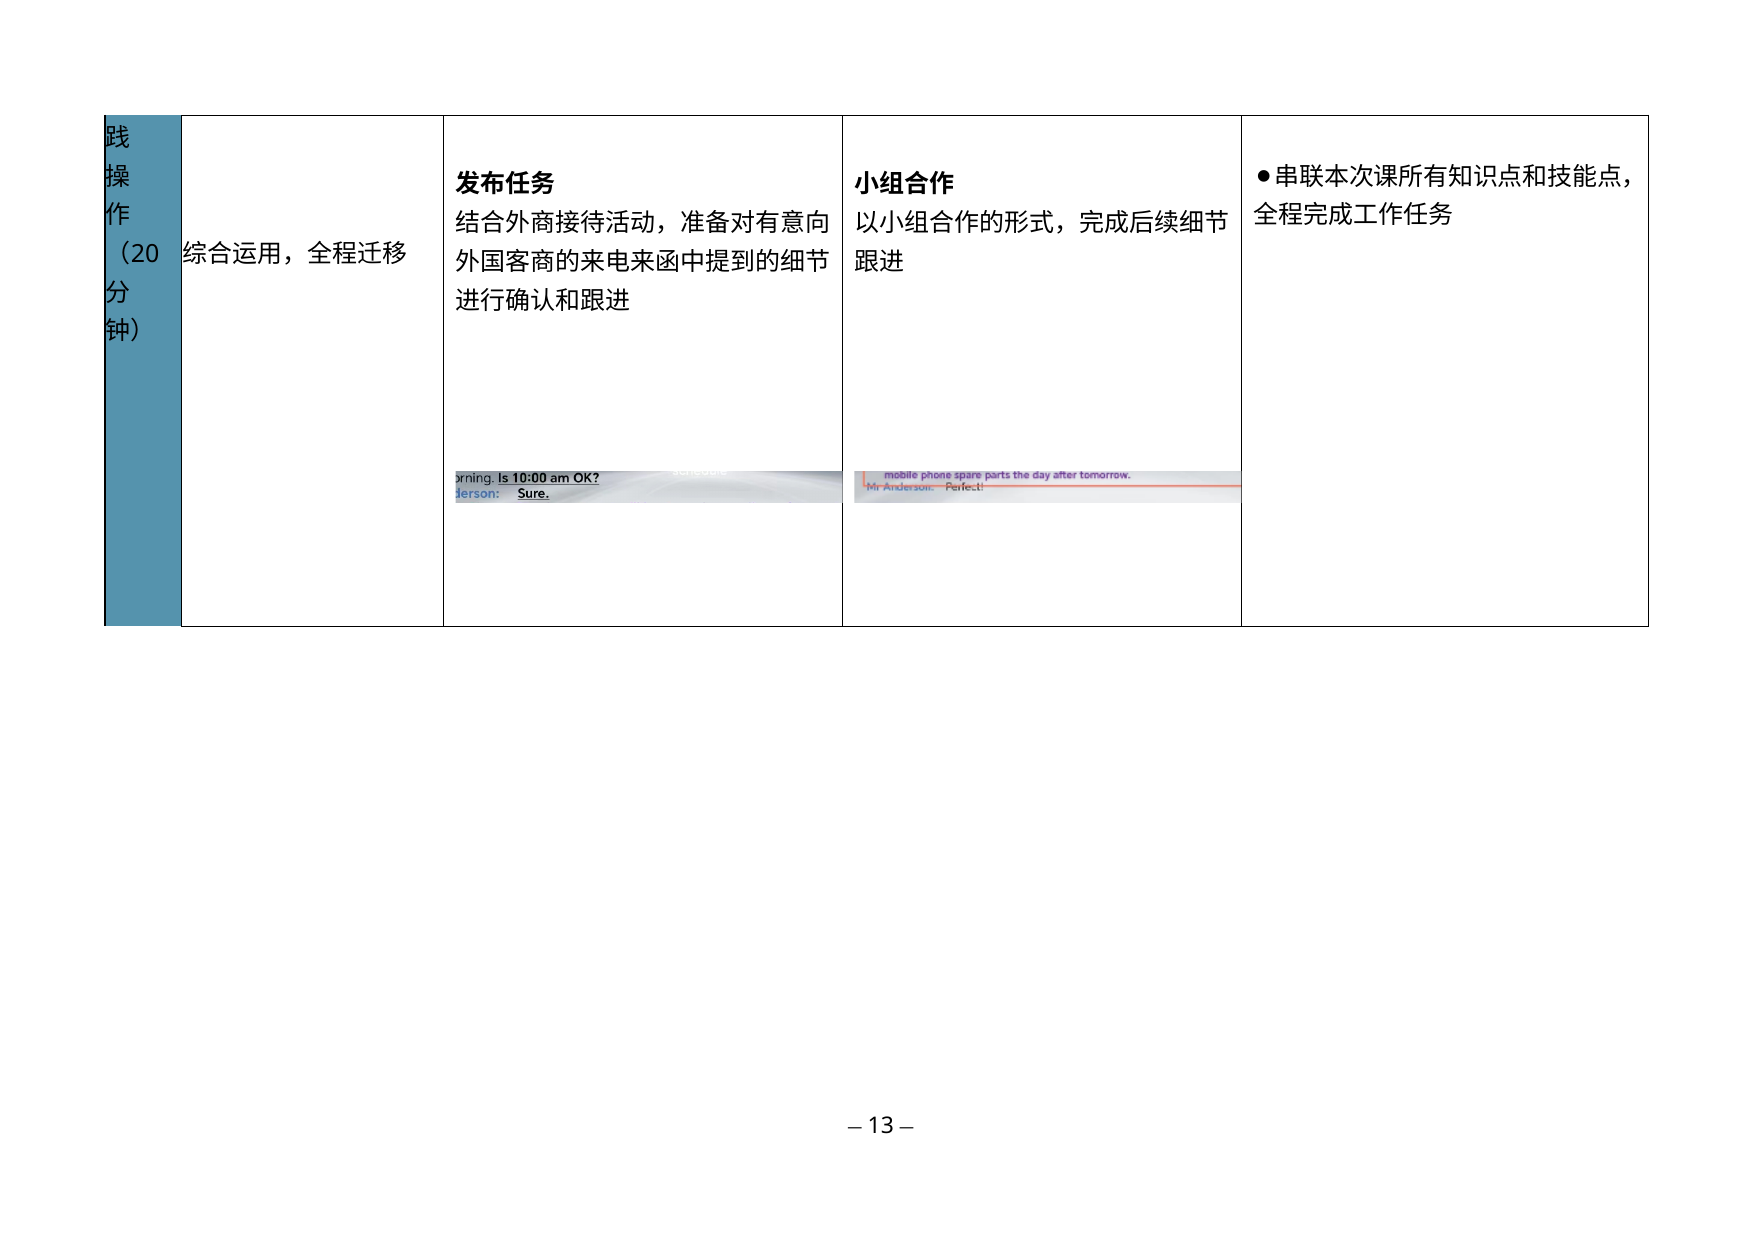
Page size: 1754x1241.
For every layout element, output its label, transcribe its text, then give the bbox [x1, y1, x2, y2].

table_cell 综合运用，全程迁移 [182, 116, 443, 626]
picture [854, 471, 1242, 503]
table_cell 发布任务 结合外商接待活动，准备对有意向外国客商的来电来函中提到的细节进行确认和跟进 [444, 116, 842, 626]
table_cell ⚫串联本次课所有知识点和技能点， 全程完成工作任务 [1242, 116, 1648, 626]
table_cell 践 操 作 （20分钟） [106, 115, 181, 626]
picture [455, 471, 843, 503]
table_cell 小组合作 以小组合作的形式，完成后续细节跟进 [843, 116, 1241, 626]
